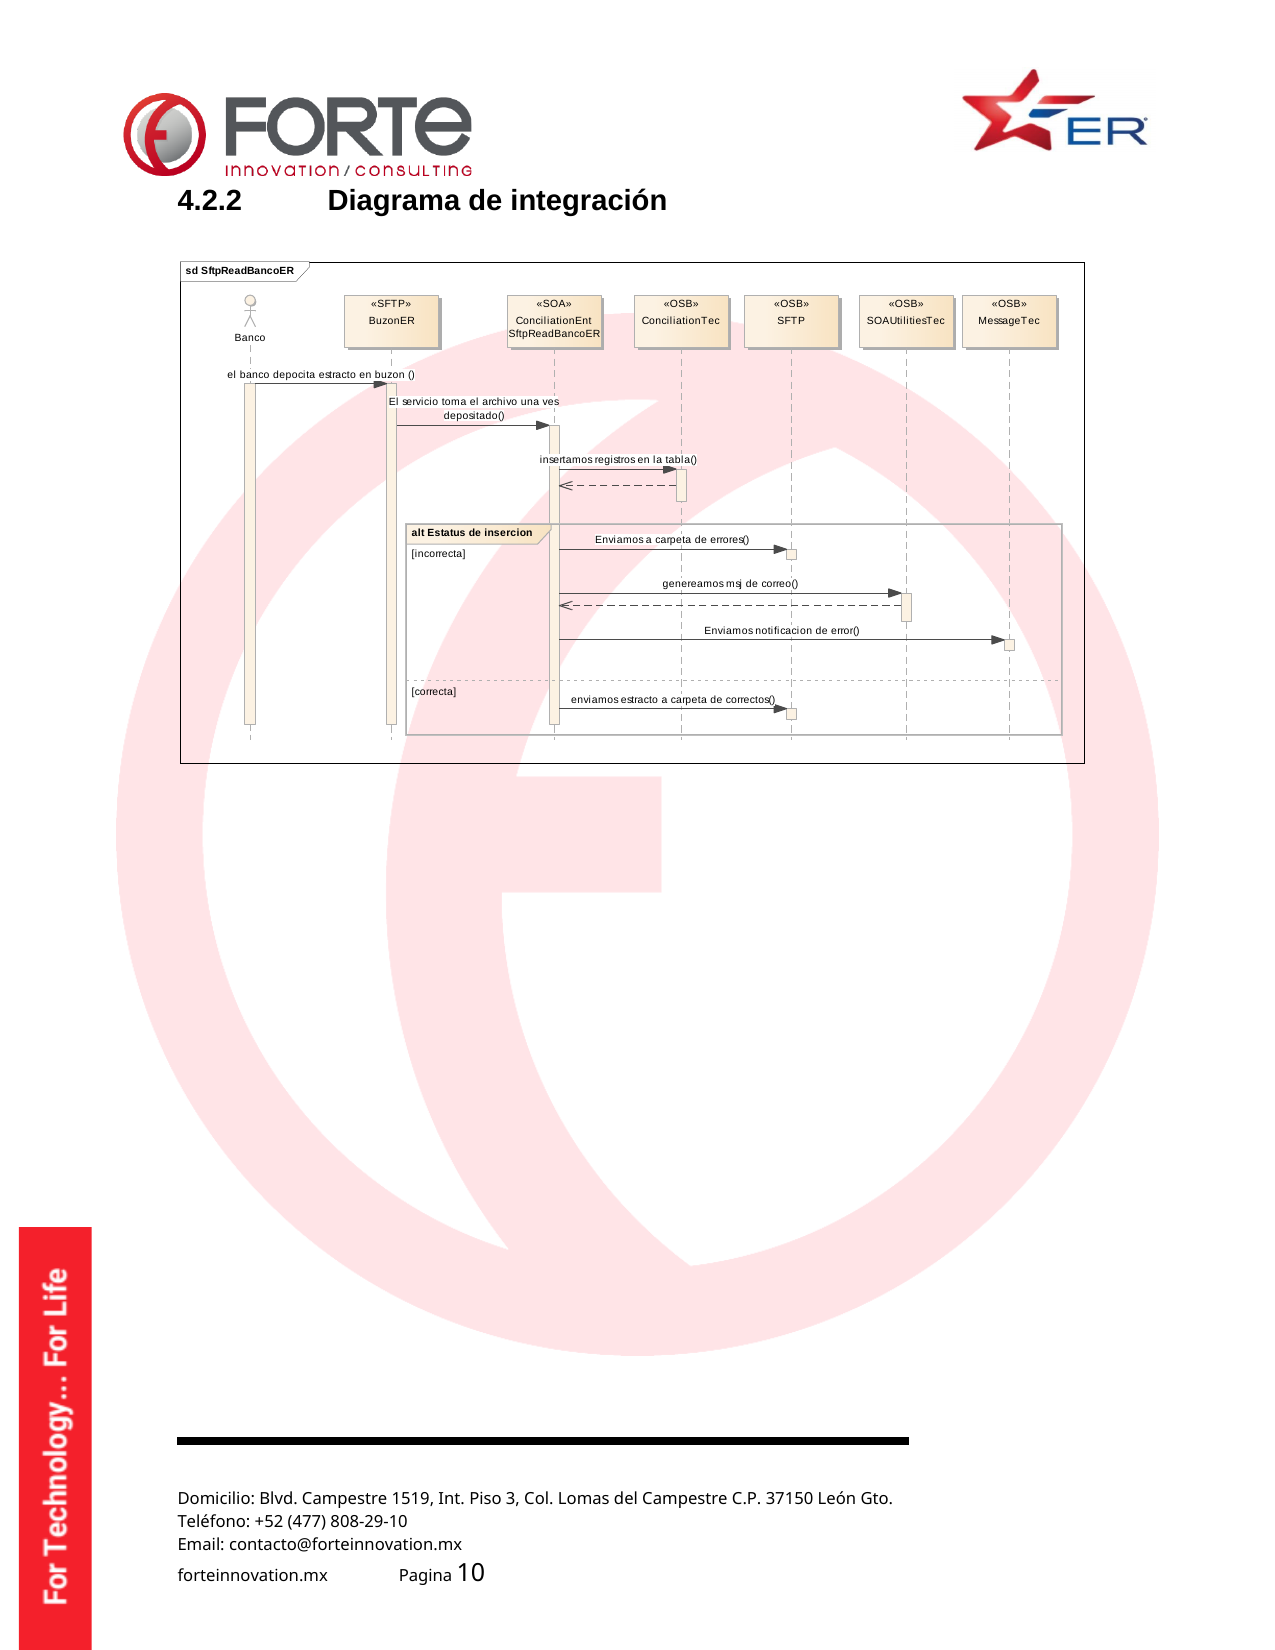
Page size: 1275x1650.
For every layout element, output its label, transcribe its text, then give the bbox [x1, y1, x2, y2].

subtitle Diagrama de integración [177, 183, 1098, 217]
picture [953, 67, 1157, 152]
picture [123, 93, 472, 176]
